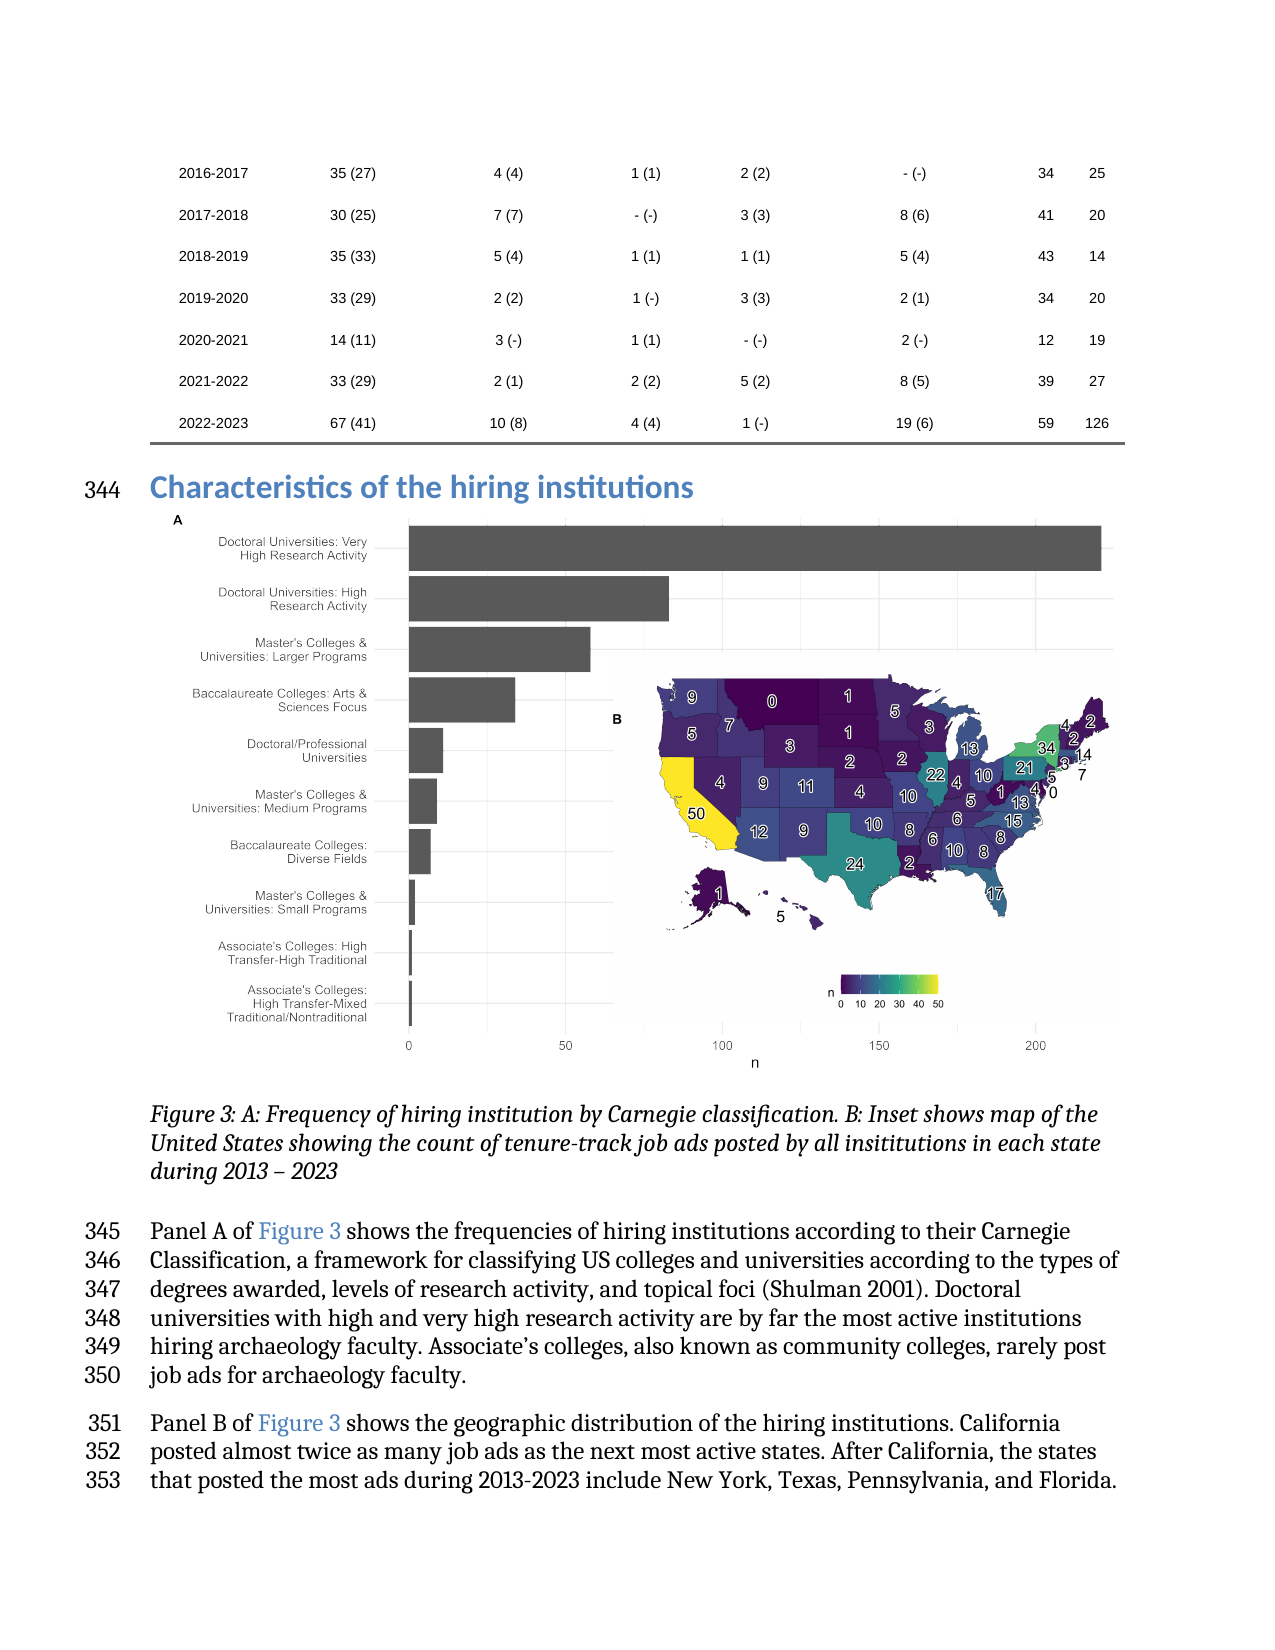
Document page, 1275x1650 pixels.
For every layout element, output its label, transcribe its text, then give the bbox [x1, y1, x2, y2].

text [150, 1408, 1125, 1495]
text Panel A of Figure 3 shows the frequencies of hiring institutions according to their Carnegie Classification, a framework for classifying US colleges and universities according to the types of degrees awarded, levels of research activity, and topical foci (Shulman 2001). Doctoral universities with high and very high research activity are by far the most active institutions hiring archaeology faculty. Associate’s colleges, also known as community colleges, rarely post job ads for archaeology faculty. [150, 1217, 1125, 1390]
subtitle Characteristics of the hiring institutions [150, 466, 1125, 506]
picture [168, 510, 1114, 1079]
table_header Figure 3: A: Frequency of hiring institution by Carnegie classification. B: Inset shows map of the United States showing the count of tenure-track job ads posted by all insititutions in each state during 2013 – 2023 [139, 506, 1114, 1198]
